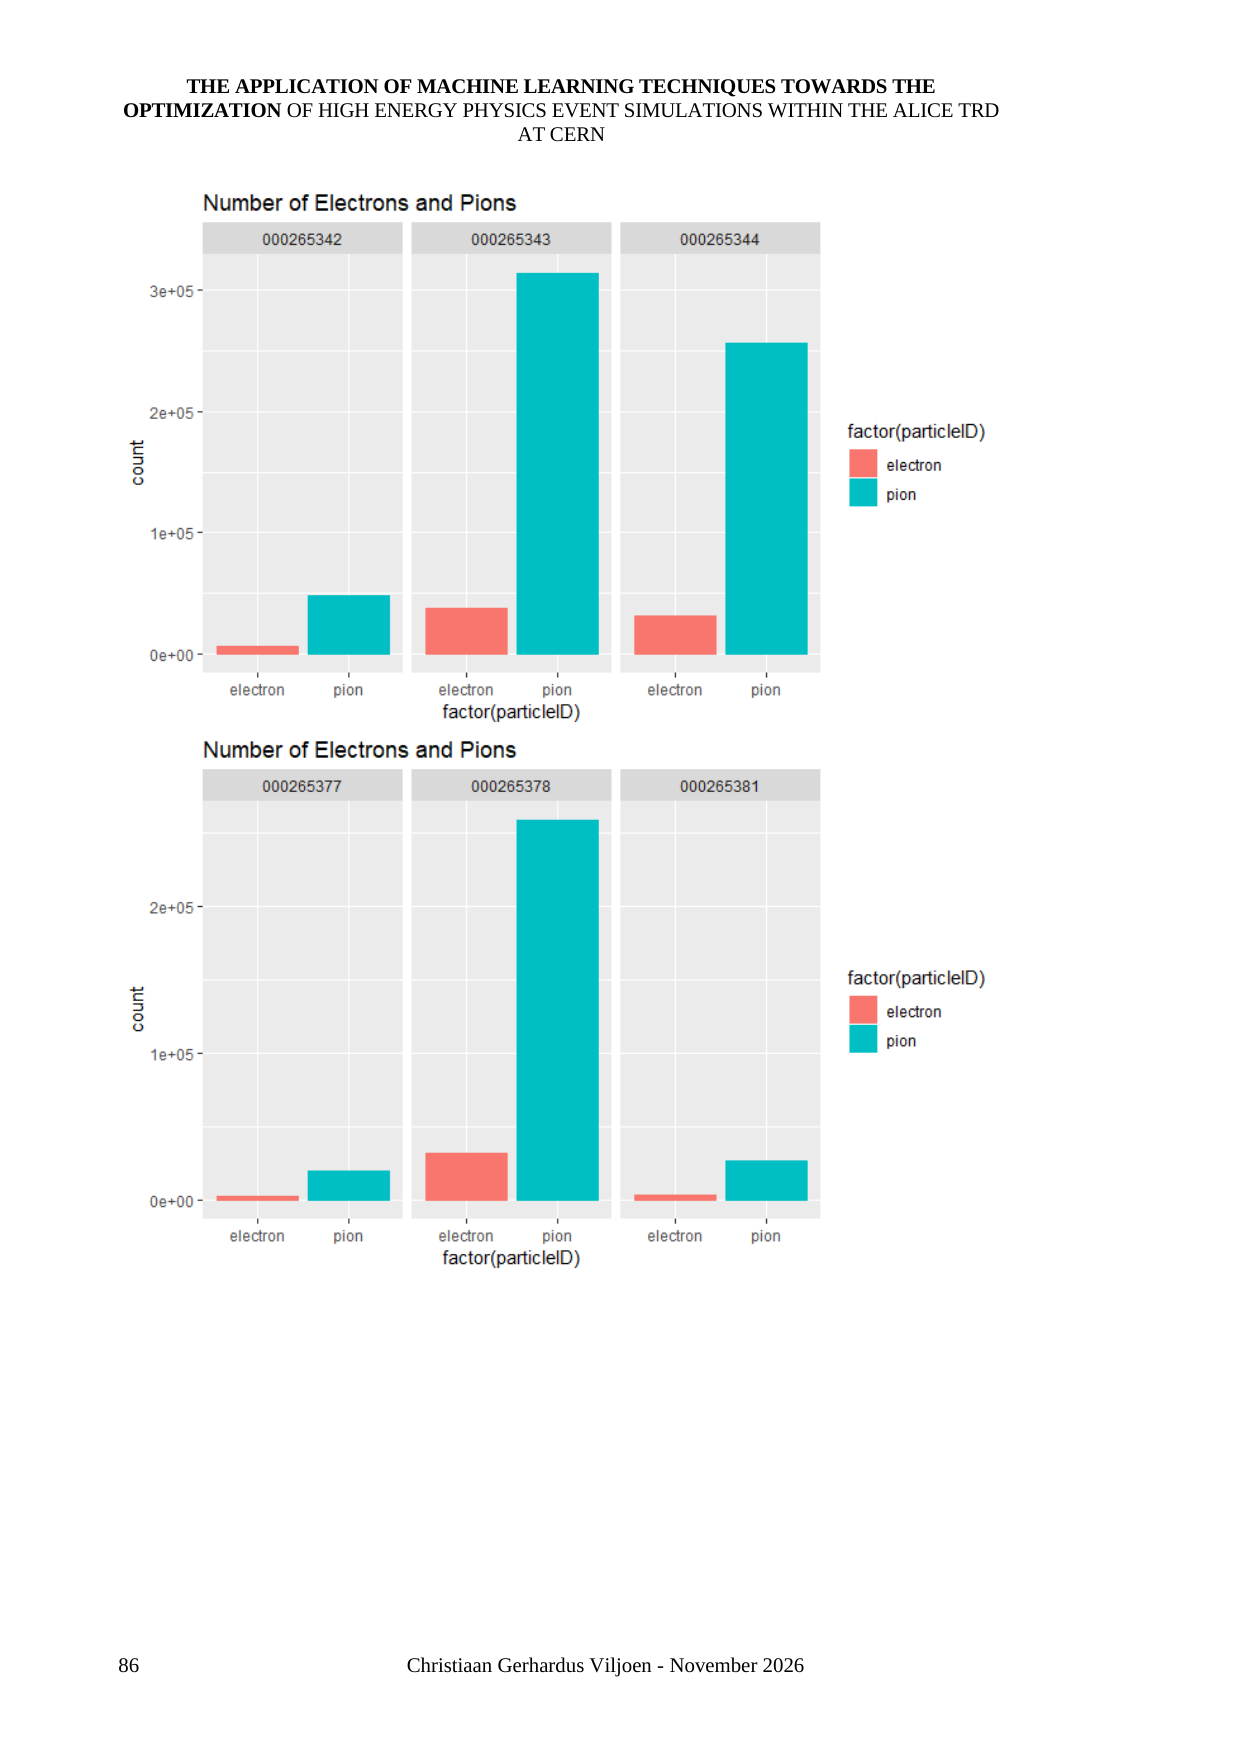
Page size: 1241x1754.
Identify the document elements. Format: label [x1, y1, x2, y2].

picture [118, 183, 1004, 1277]
